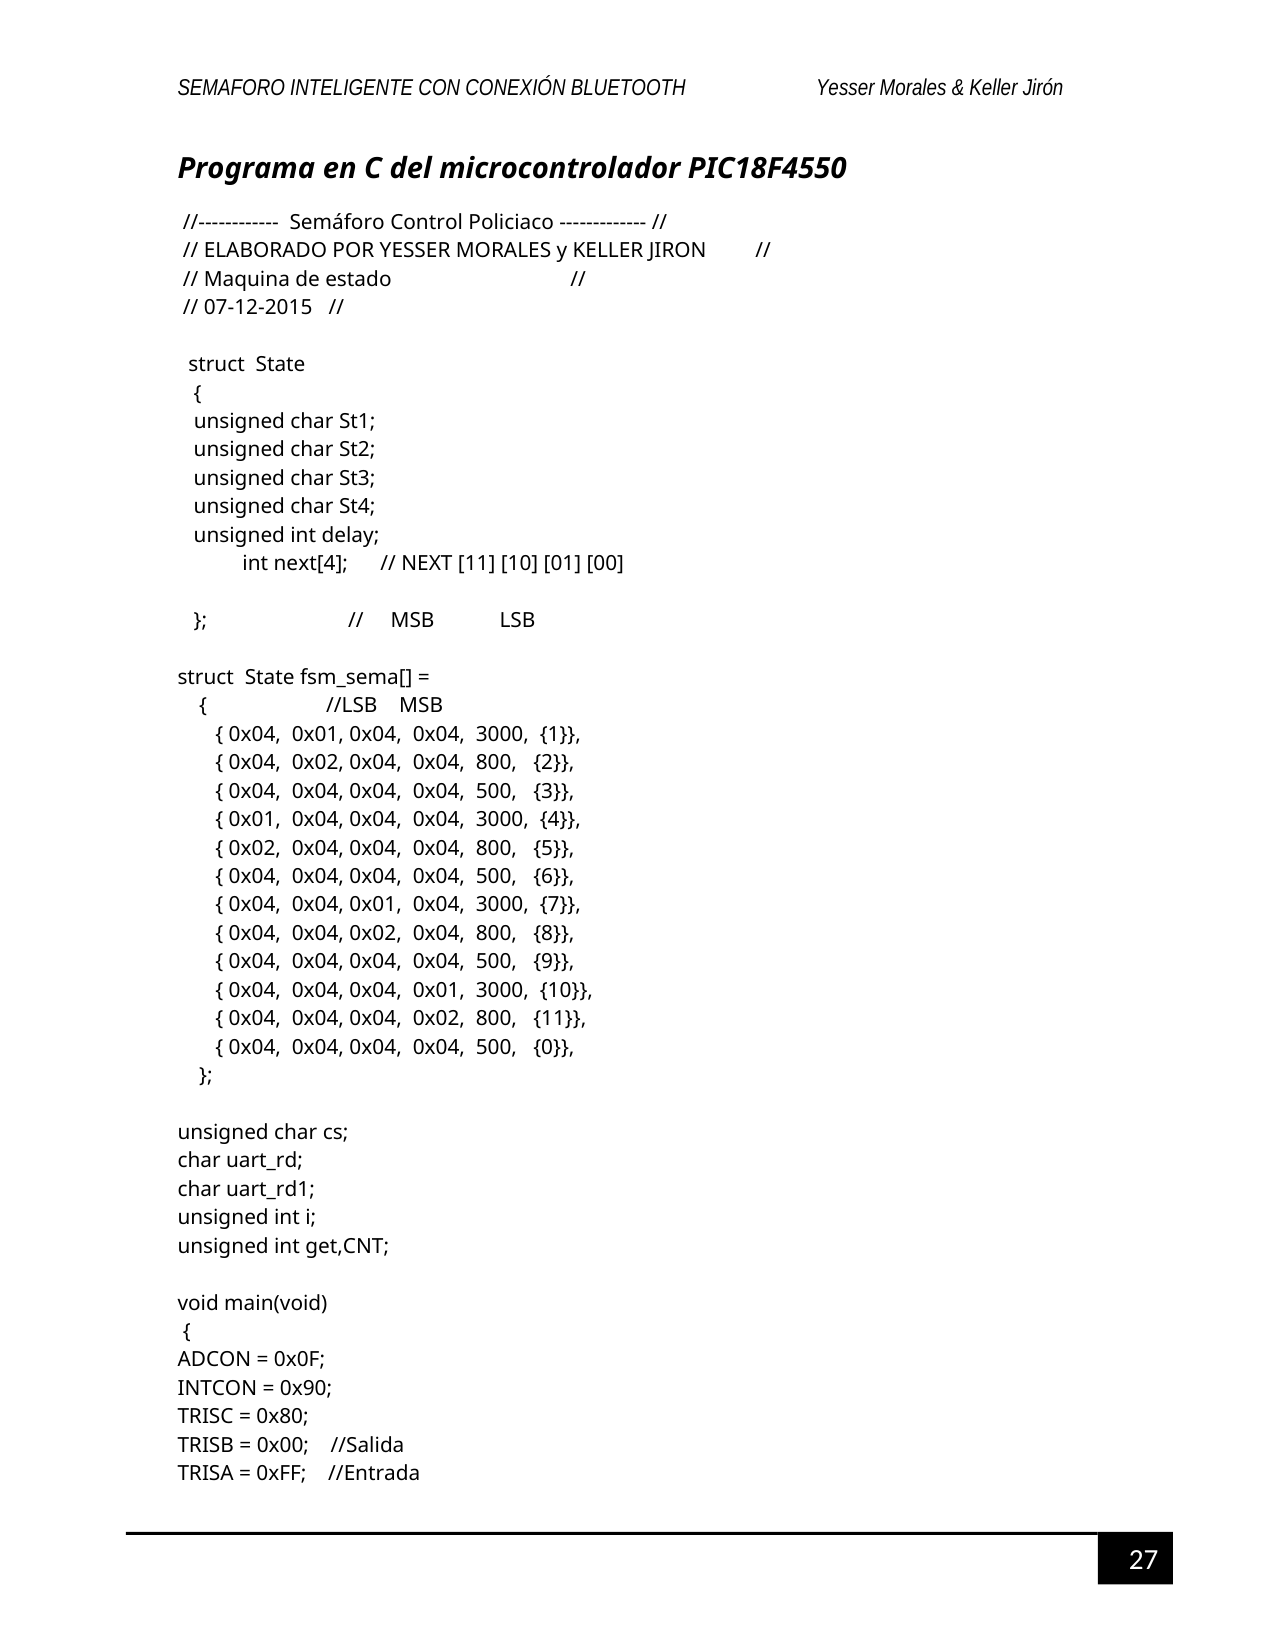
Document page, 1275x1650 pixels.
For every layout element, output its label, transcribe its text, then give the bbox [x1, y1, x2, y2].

text // ELABORADO POR YESSER MORALES y KELLER JIRON // [177, 236, 1098, 264]
text unsigned char St3; [177, 463, 1098, 491]
text TRISC = 0x80; [177, 1401, 1098, 1430]
text { [177, 378, 1098, 406]
text { 0x04, 0x04, 0x04, 0x04, 500, {6}}, [177, 861, 1098, 889]
text // Maquina de estado // [177, 264, 1098, 292]
text TRISA = 0xFF; //Entrada [177, 1458, 1098, 1487]
text void main(void) [177, 1288, 1098, 1316]
text { 0x04, 0x04, 0x04, 0x04, 500, {0}}, [177, 1032, 1098, 1060]
text { 0x04, 0x04, 0x04, 0x02, 800, {11}}, [177, 1003, 1098, 1032]
text { //LSB MSB [177, 691, 1098, 719]
text TRISB = 0x00; //Salida [177, 1430, 1098, 1458]
text { 0x04, 0x04, 0x04, 0x04, 500, {3}}, [177, 776, 1098, 804]
text { 0x04, 0x01, 0x04, 0x04, 3000, {1}}, [177, 719, 1098, 747]
text //------------ Semáforo Control Policiaco ------------- // [177, 207, 1098, 236]
text { 0x04, 0x02, 0x04, 0x04, 800, {2}}, [177, 747, 1098, 776]
text { 0x04, 0x04, 0x04, 0x01, 3000, {10}}, [177, 975, 1098, 1003]
text { 0x04, 0x04, 0x01, 0x04, 3000, {7}}, [177, 889, 1098, 918]
text // 07-12-2015 // [177, 292, 1098, 321]
text unsigned int delay; [177, 520, 1098, 548]
text }; // MSB LSB [177, 605, 1098, 634]
text unsigned char St1; [177, 406, 1098, 434]
text INTCON = 0x90; [177, 1373, 1098, 1401]
text { 0x04, 0x04, 0x02, 0x04, 800, {8}}, [177, 918, 1098, 946]
text Programa en C del microcontrolador PIC18F4550 [177, 148, 1098, 187]
text struct State fsm_sema[] = [177, 662, 1098, 691]
text unsigned char St4; [177, 491, 1098, 520]
text { [177, 1316, 1098, 1344]
text { 0x04, 0x04, 0x04, 0x04, 500, {9}}, [177, 946, 1098, 975]
text unsigned char St2; [177, 434, 1098, 463]
text int next[4]; // NEXT [11] [10] [01] [00] [177, 548, 1098, 577]
text }; [177, 1060, 1098, 1089]
text char uart_rd; [177, 1146, 1098, 1174]
text { 0x02, 0x04, 0x04, 0x04, 800, {5}}, [177, 833, 1098, 861]
text unsigned char cs; [177, 1117, 1098, 1146]
text ADCON = 0x0F; [177, 1344, 1098, 1373]
text struct State [177, 349, 1098, 378]
text unsigned int get,CNT; [177, 1231, 1098, 1259]
text char uart_rd1; [177, 1174, 1098, 1202]
text unsigned int i; [177, 1202, 1098, 1231]
text { 0x01, 0x04, 0x04, 0x04, 3000, {4}}, [177, 804, 1098, 833]
